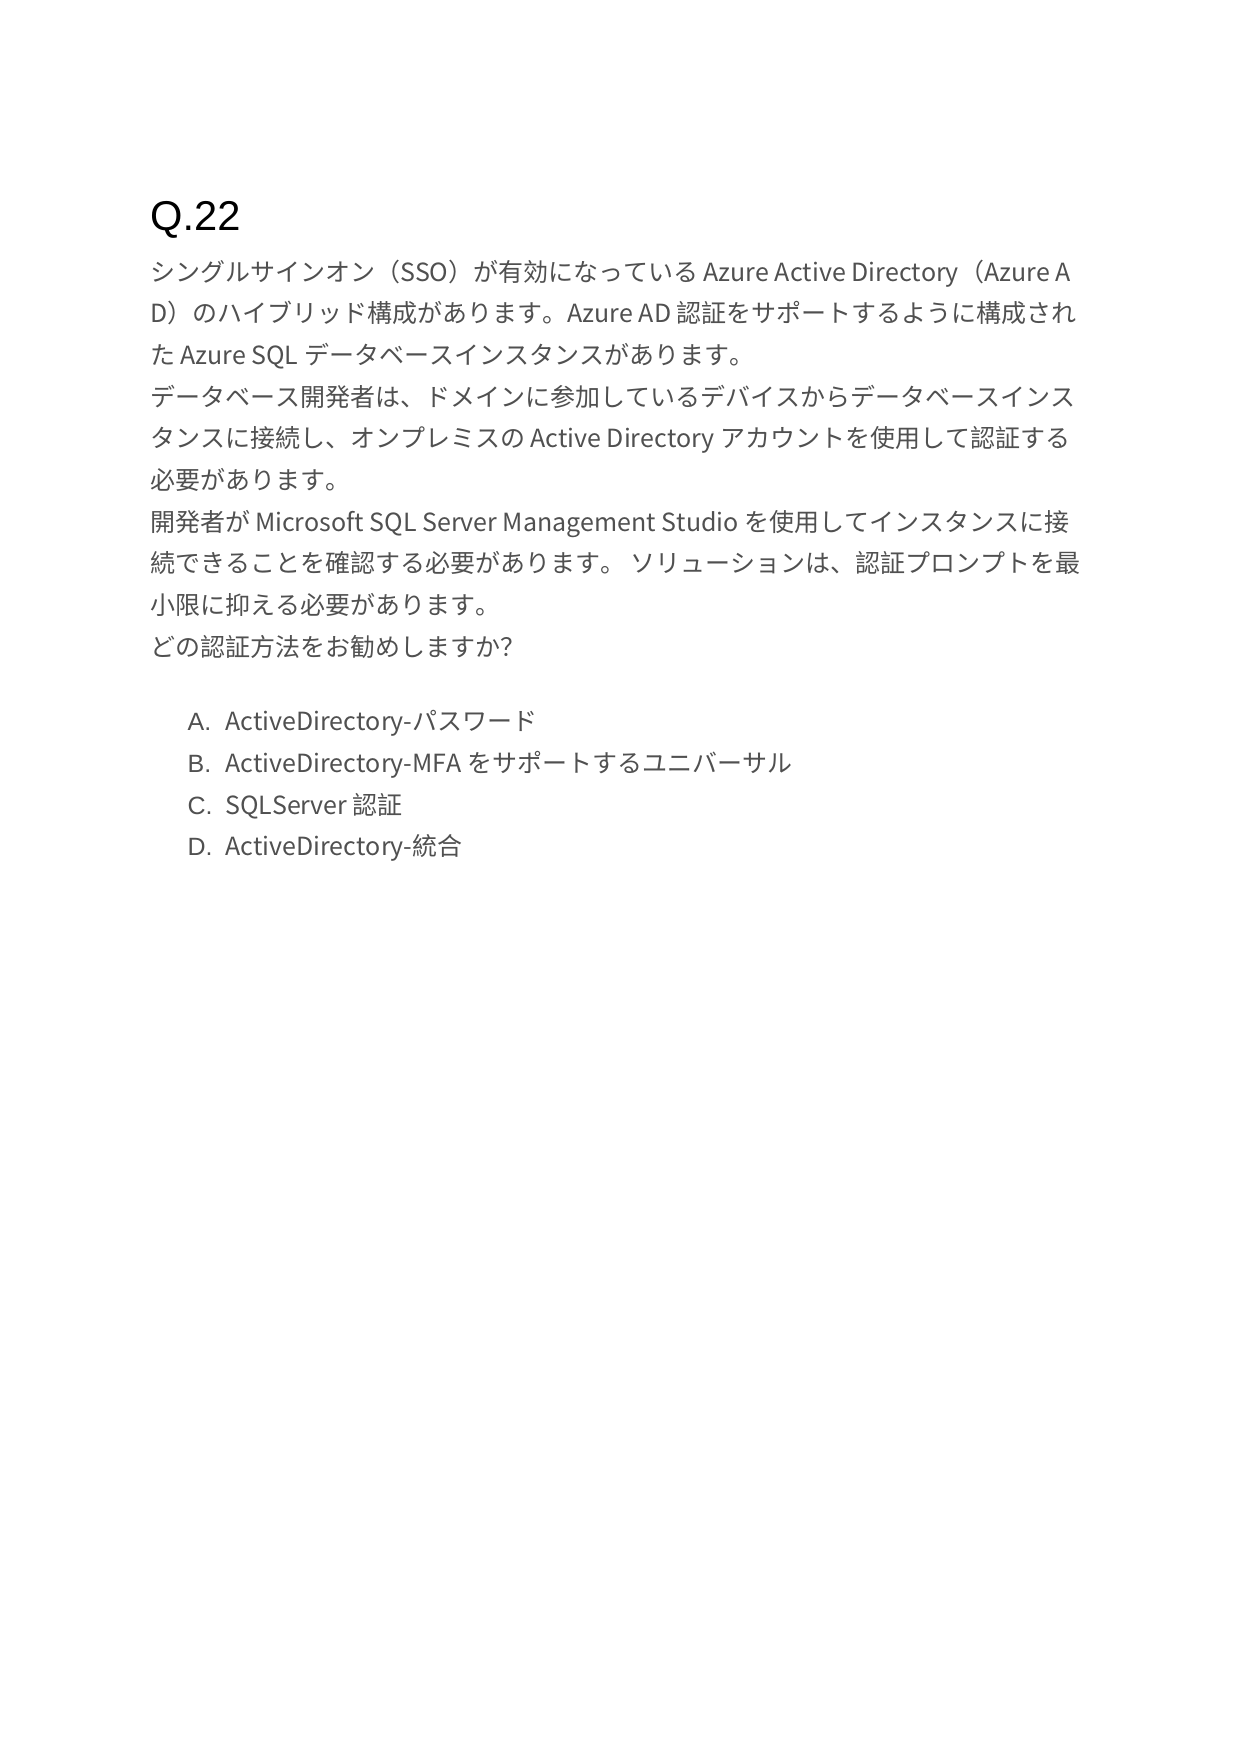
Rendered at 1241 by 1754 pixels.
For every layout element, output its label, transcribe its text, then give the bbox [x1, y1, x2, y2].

text どの認証方法をお勧めしますか？ [150, 627, 1090, 663]
list SQLServer認証 [187, 785, 1090, 821]
list ActiveDirectory-MFAをサポートするユニバーサル [187, 743, 1090, 780]
text シングルサインオン（SSO）が有効になっているAzure Active Directory（Azure AD）のハイブリッド構成があります。Azure AD 認証をサポートするように構成されたAzure SQL データベースインスタンスがあります。 [150, 252, 1090, 372]
list ActiveDirectory-パスワード [187, 702, 1090, 738]
subtitle Q.22 [150, 192, 1090, 239]
list ActiveDirectory-統合 [187, 827, 1090, 863]
text データベース開発者は、ドメインに参加しているデバイスからデータベースインスタンスに接続し、オンプレミスのActive Directory アカウントを使用して認証する必要があります。 [150, 377, 1090, 497]
text 開発者がMicrosoft SQL Server Management Studioを使用してインスタンスに接続できることを確認する必要があります。 ソリューションは、認証プロンプトを最小限に抑える必要があります。 [150, 502, 1090, 622]
